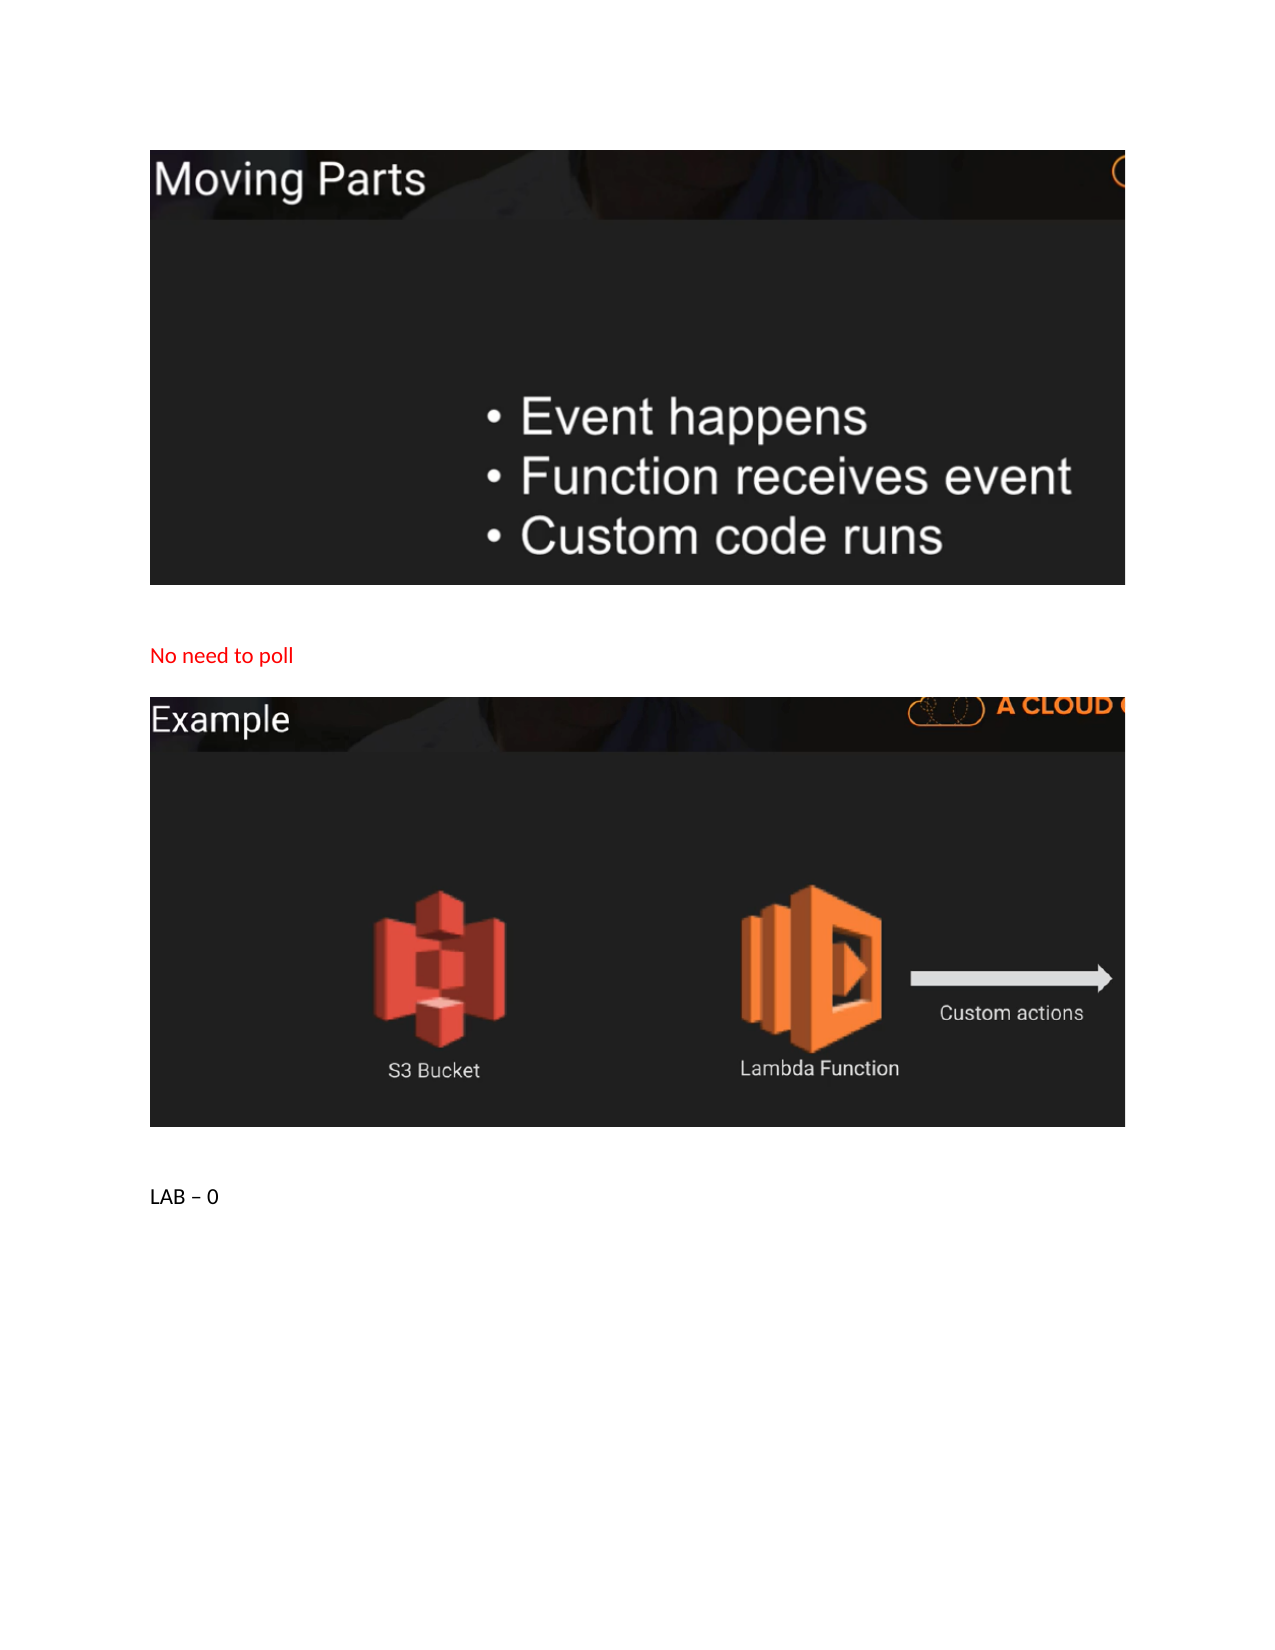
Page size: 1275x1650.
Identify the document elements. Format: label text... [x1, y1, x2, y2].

picture [150, 150, 1125, 585]
text No need to poll [150, 641, 1125, 669]
picture [150, 697, 1125, 1127]
text LAB – 0 [150, 1182, 1125, 1210]
